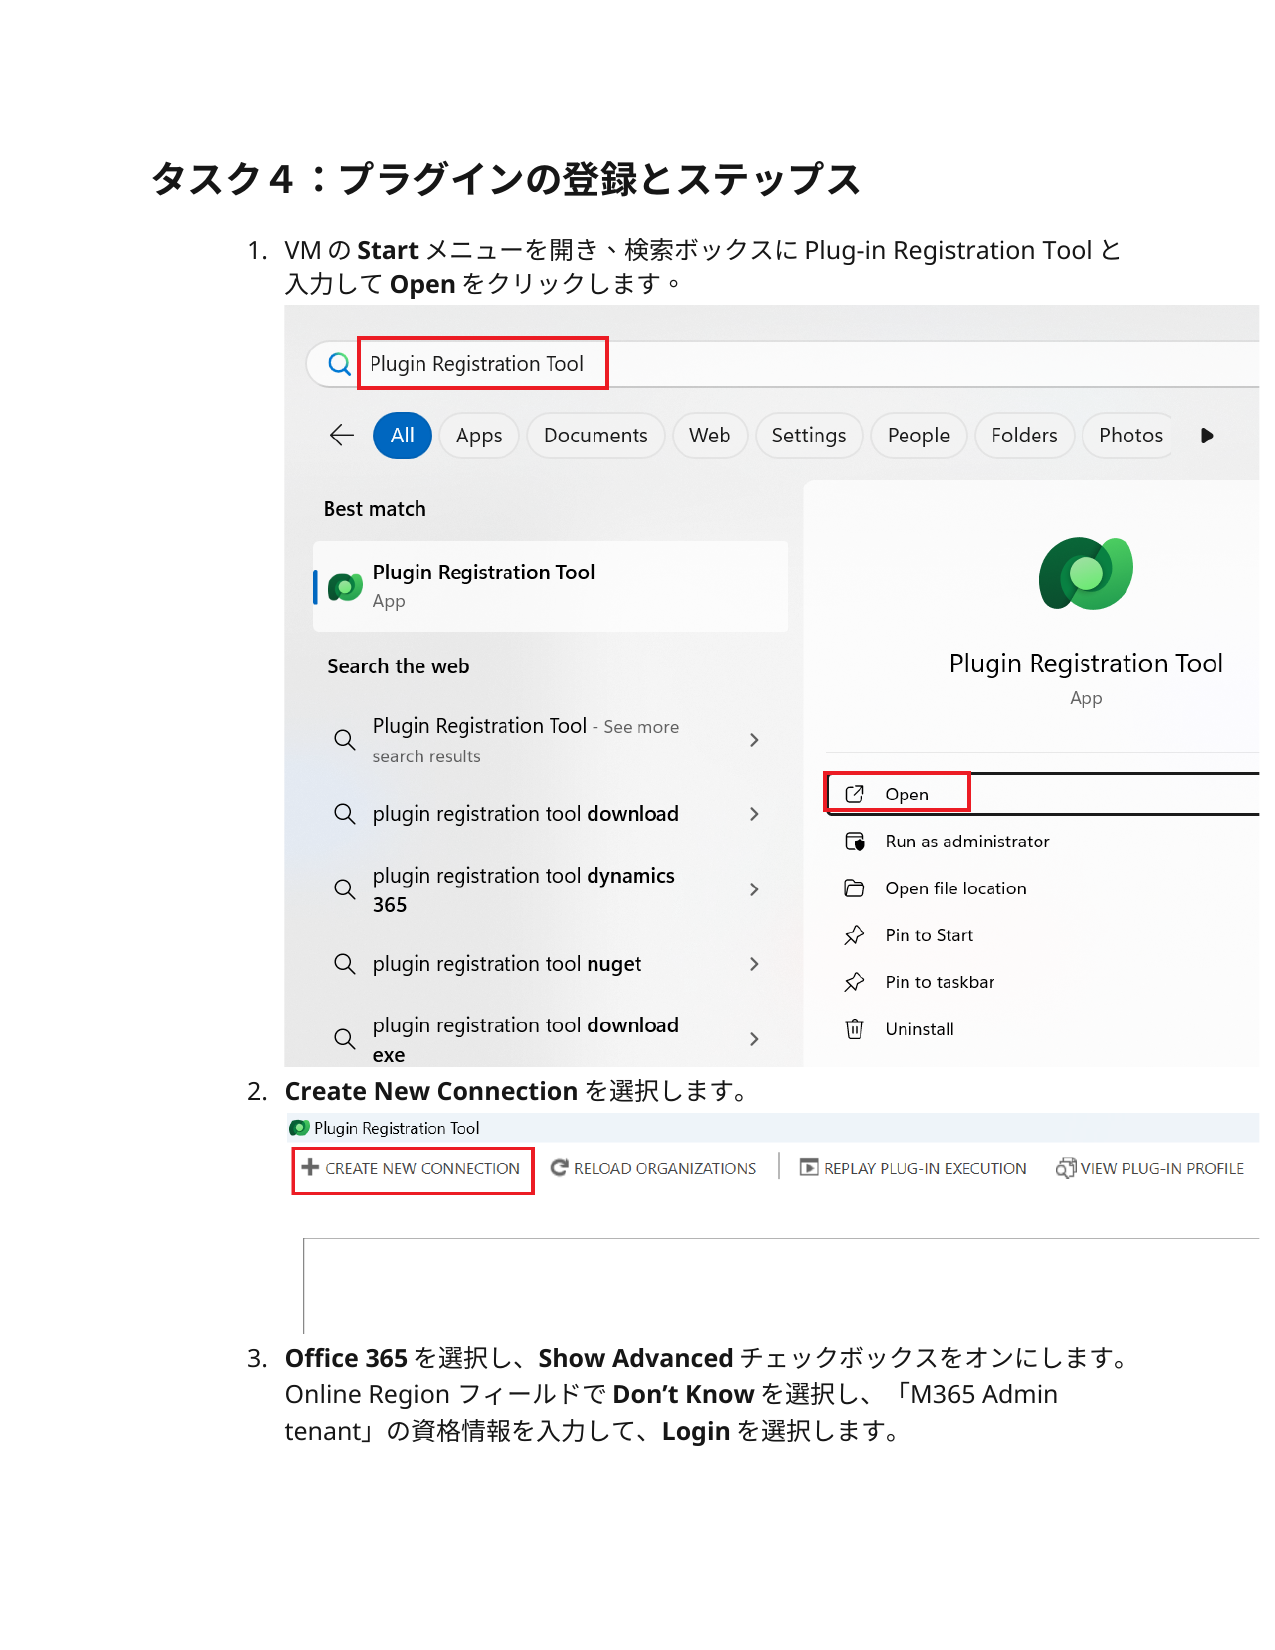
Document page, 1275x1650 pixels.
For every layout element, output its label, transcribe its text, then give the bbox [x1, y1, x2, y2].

list Office 365を選択し、Show Advancedチェックボックスをオンにします。Online Region フィールドでDon’t Knowを選択し、「M365 Admin tenant」の資格情報を入力して、Loginを選択します。 [247, 1338, 1125, 1447]
list VMのStartメニューを開き、検索ボックスにPlug-in Registration Toolと入力してOpenをクリックします。 [247, 232, 1125, 301]
list Create New Connectionを選択します。 [247, 1072, 1125, 1108]
picture [284, 1113, 1260, 1334]
picture [284, 305, 1260, 1067]
text タスク４：プラグインの登録とステップス [150, 150, 1125, 204]
